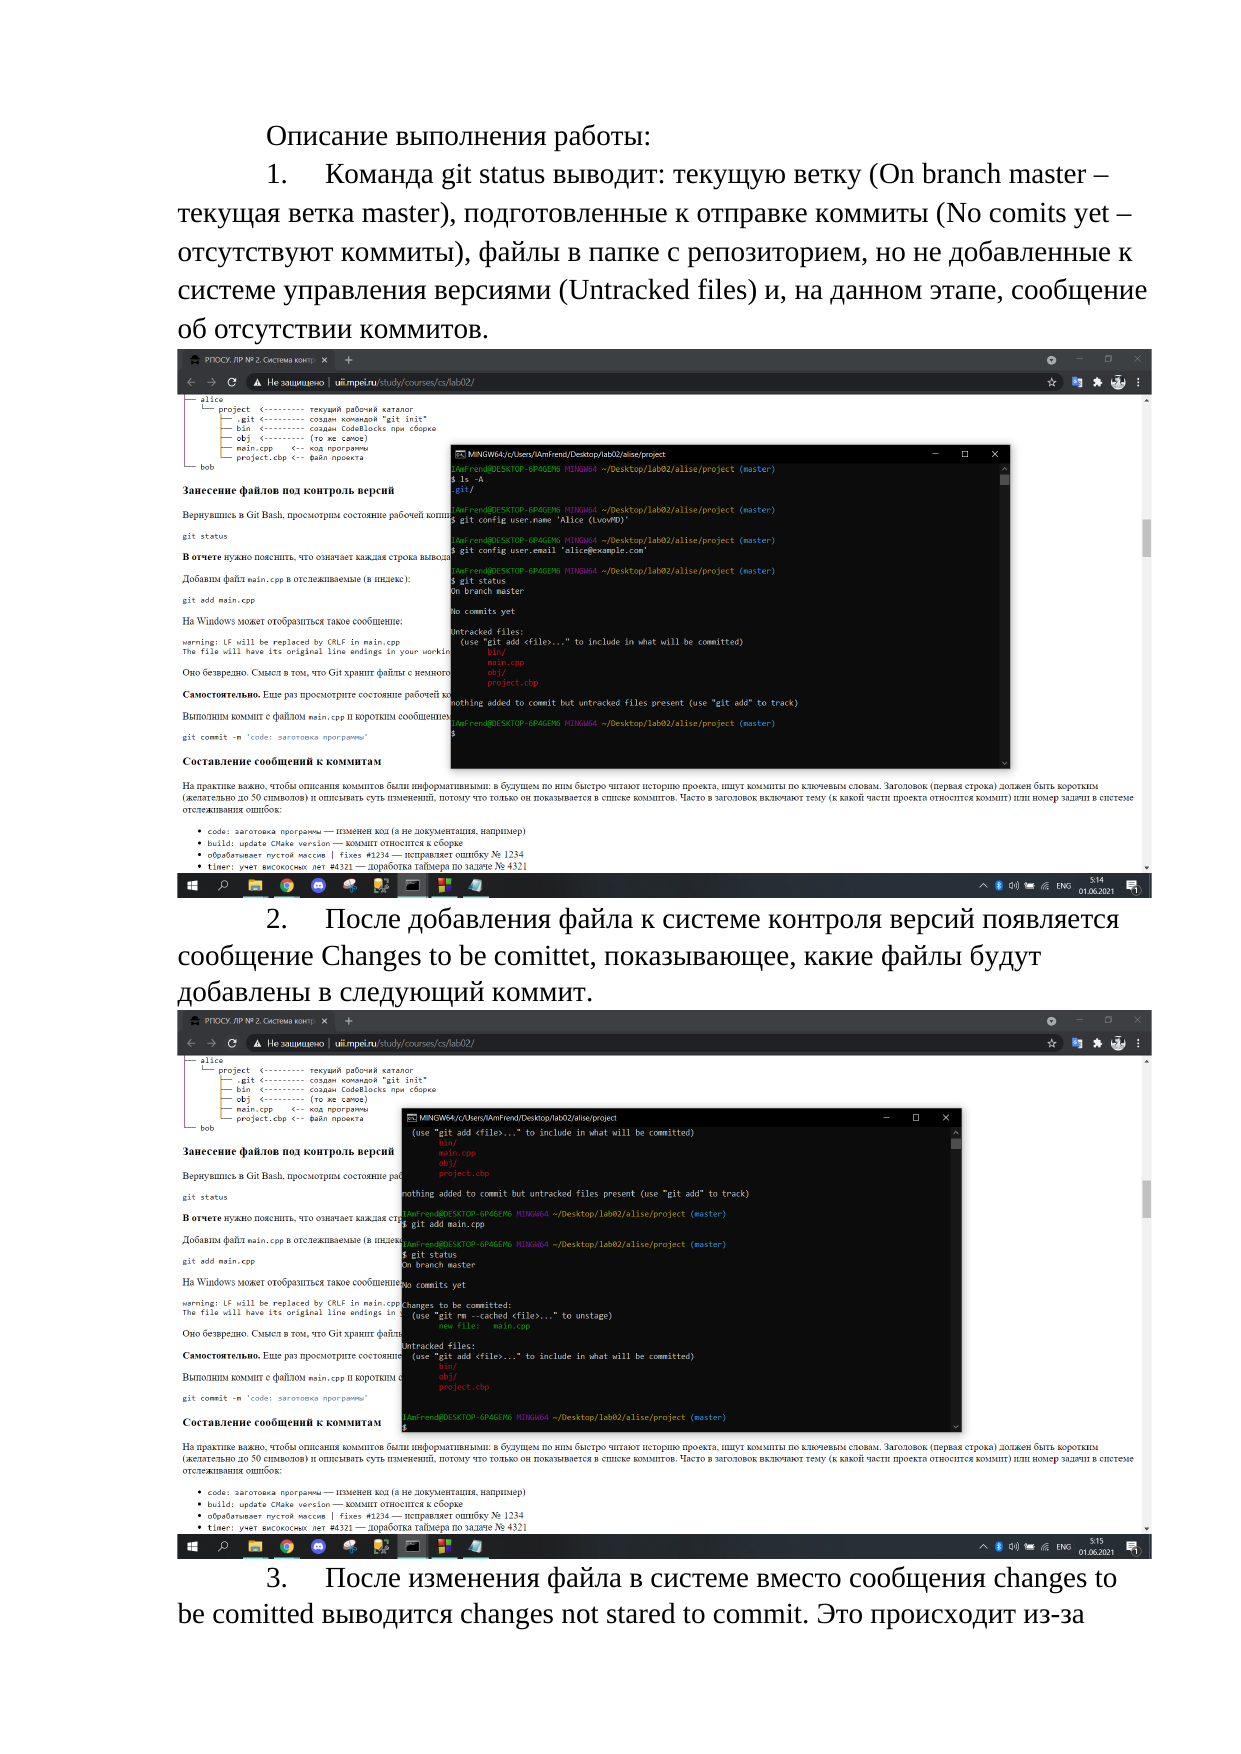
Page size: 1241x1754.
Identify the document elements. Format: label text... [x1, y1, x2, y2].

list Команда git status выводит: текущую ветку (On branch master – текущая ветка master), подготовленные к отправке коммиты (No comits yet – отсутствуют коммиты), файлы в папке с репозиторием, но не добавленные к системе управления версиями (Untracked files) и, на данном этапе, сообщение об отсутствии коммитов. [177, 157, 1152, 344]
list После добавления файла к системе контроля версий появляется сообщение Changes to be comittet, показывающее, какие файлы будут добавлены в следующий коммит. [177, 902, 1152, 1007]
picture [177, 1010, 1152, 1559]
list Описание выполнения работы: [266, 118, 1152, 152]
picture [177, 349, 1152, 898]
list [177, 1560, 1152, 1630]
